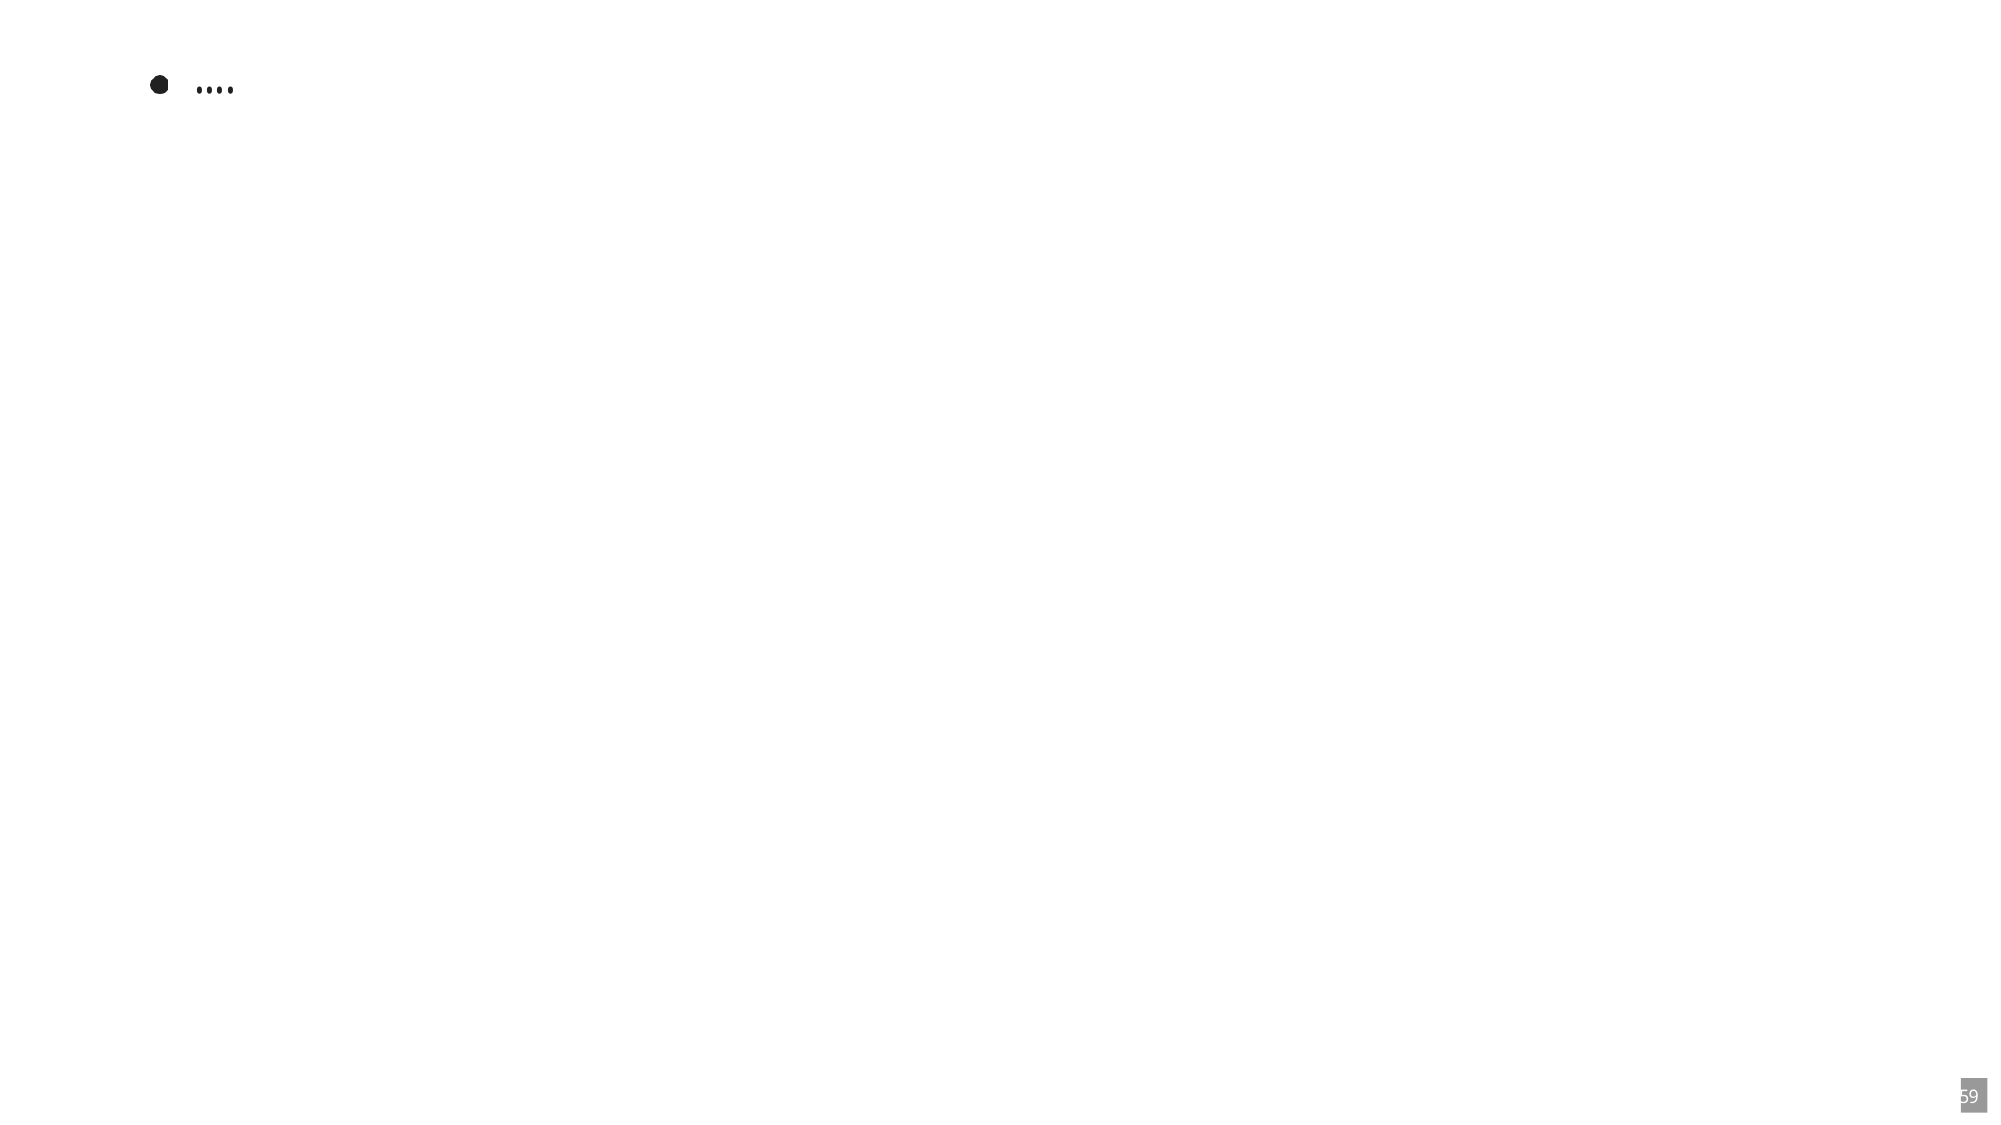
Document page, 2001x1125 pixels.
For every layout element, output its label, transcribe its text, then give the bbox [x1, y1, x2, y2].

text .... [150, 35, 1838, 109]
picture [150, 75, 168, 94]
